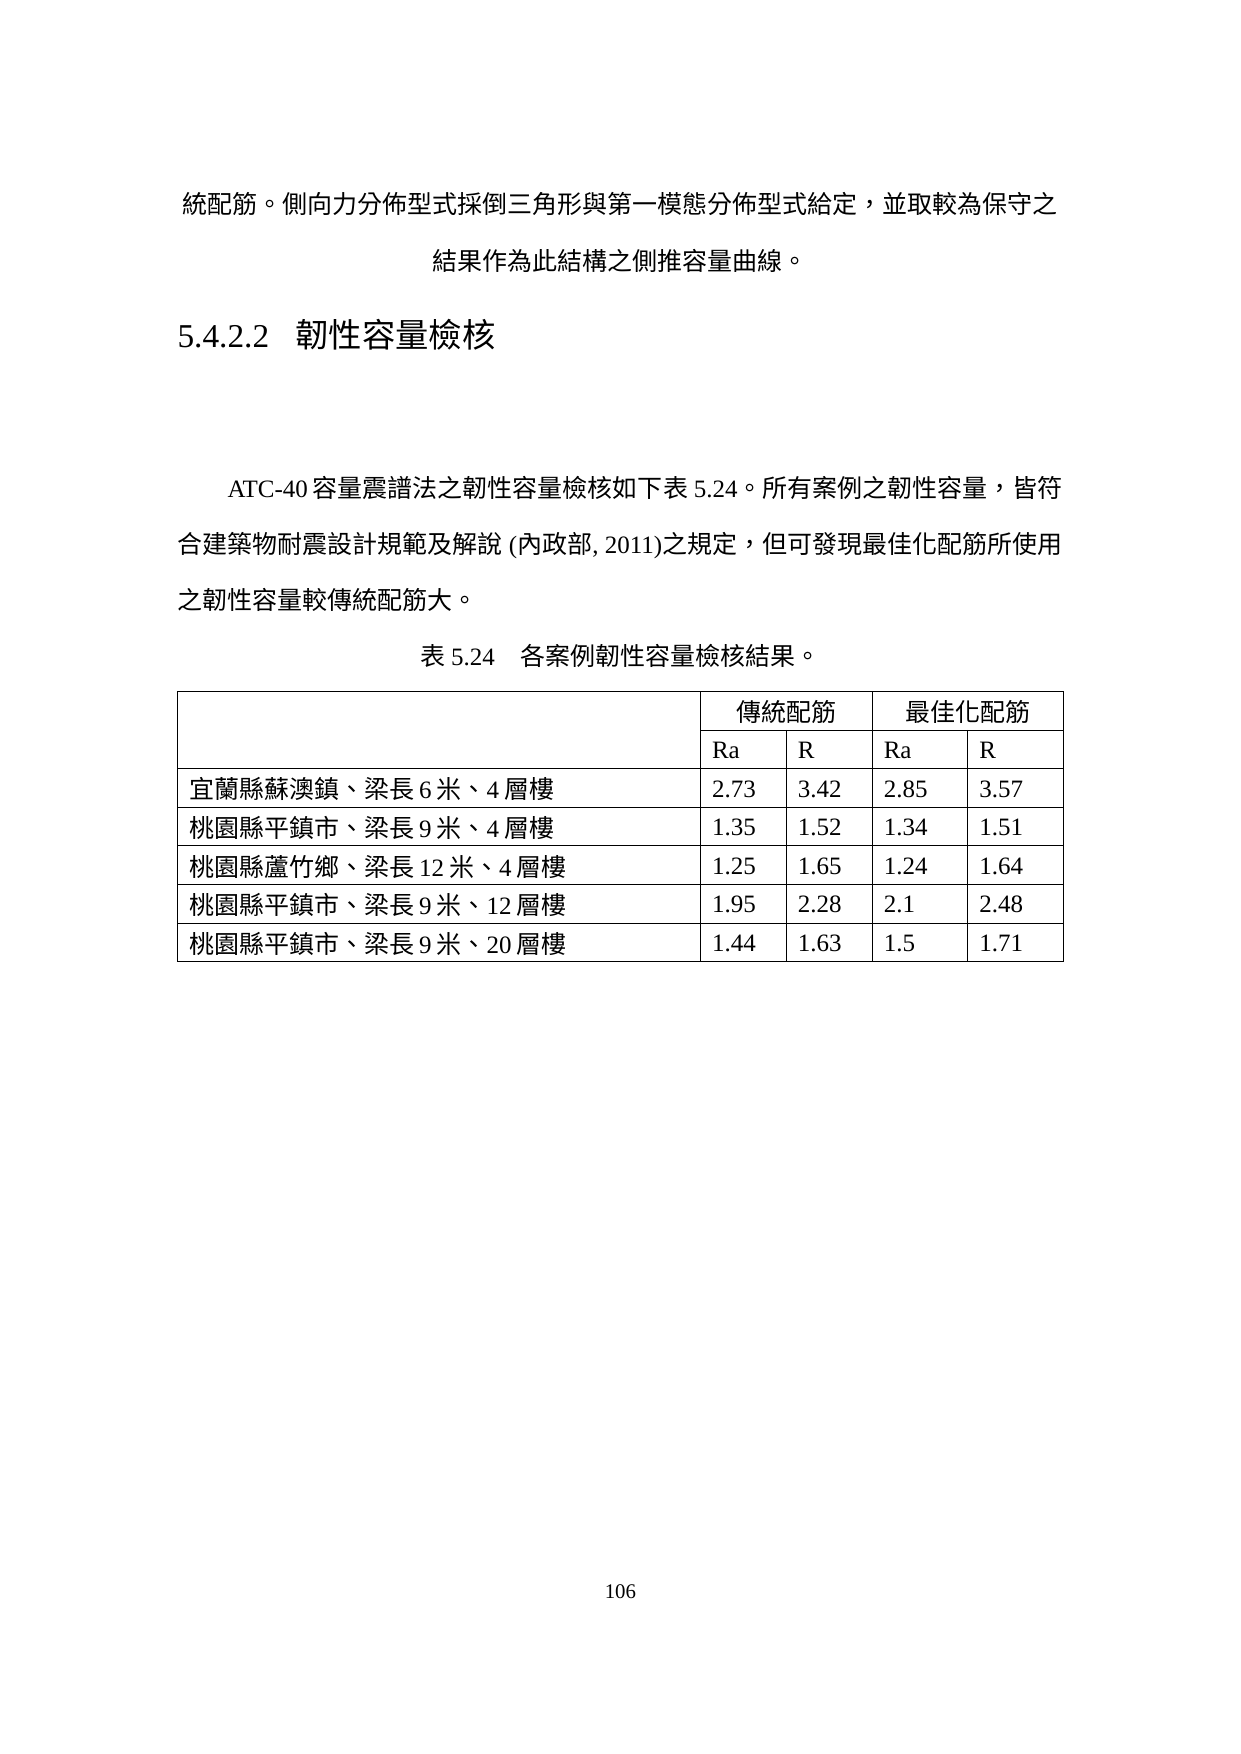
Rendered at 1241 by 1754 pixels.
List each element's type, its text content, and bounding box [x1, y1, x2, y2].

table_cell 1.64 [968, 846, 1063, 884]
table_cell 1.25 [701, 846, 786, 884]
table_cell 宜蘭縣蘇澳鎮、梁長6米、4層樓 [178, 769, 700, 807]
table_cell R [787, 731, 872, 768]
table_cell 桃園縣蘆竹鄉、梁長12米、4層樓 [178, 846, 700, 884]
table_cell 1.24 [873, 846, 967, 884]
table_cell 3.57 [968, 769, 1063, 807]
table_cell 2.1 [873, 885, 967, 922]
table_cell 1.35 [701, 808, 786, 845]
table_cell 1.52 [787, 808, 872, 845]
table_cell 桃園縣平鎮市、梁長9米、12層樓 [178, 885, 700, 922]
table_cell 1.63 [787, 924, 872, 961]
table_cell 1.44 [701, 924, 786, 961]
table_cell 1.71 [968, 924, 1063, 961]
table_header 傳統配筋 [701, 692, 872, 730]
table_cell 2.85 [873, 769, 967, 807]
table_cell 桃園縣平鎮市、梁長9米、4層樓 [178, 808, 700, 845]
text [177, 184, 1063, 278]
table_cell 桃園縣平鎮市、梁長9米、20層樓 [178, 924, 700, 961]
table_header 最佳化配筋 [873, 692, 1063, 730]
table_header [178, 692, 700, 768]
table_cell 1.95 [701, 885, 786, 922]
table_cell 1.5 [873, 924, 967, 961]
subtitle 韌性容量檢核 [177, 296, 1063, 371]
table_cell 2.28 [787, 885, 872, 922]
table_cell 2.73 [701, 769, 786, 807]
table_cell 2.48 [968, 885, 1063, 922]
table_cell 1.34 [873, 808, 967, 845]
table_cell Ra [873, 731, 967, 768]
table_cell R [968, 731, 1063, 768]
table_cell 1.65 [787, 846, 872, 884]
table_cell 1.51 [968, 808, 1063, 845]
table_cell Ra [701, 731, 786, 768]
table_cell 3.42 [787, 769, 872, 807]
